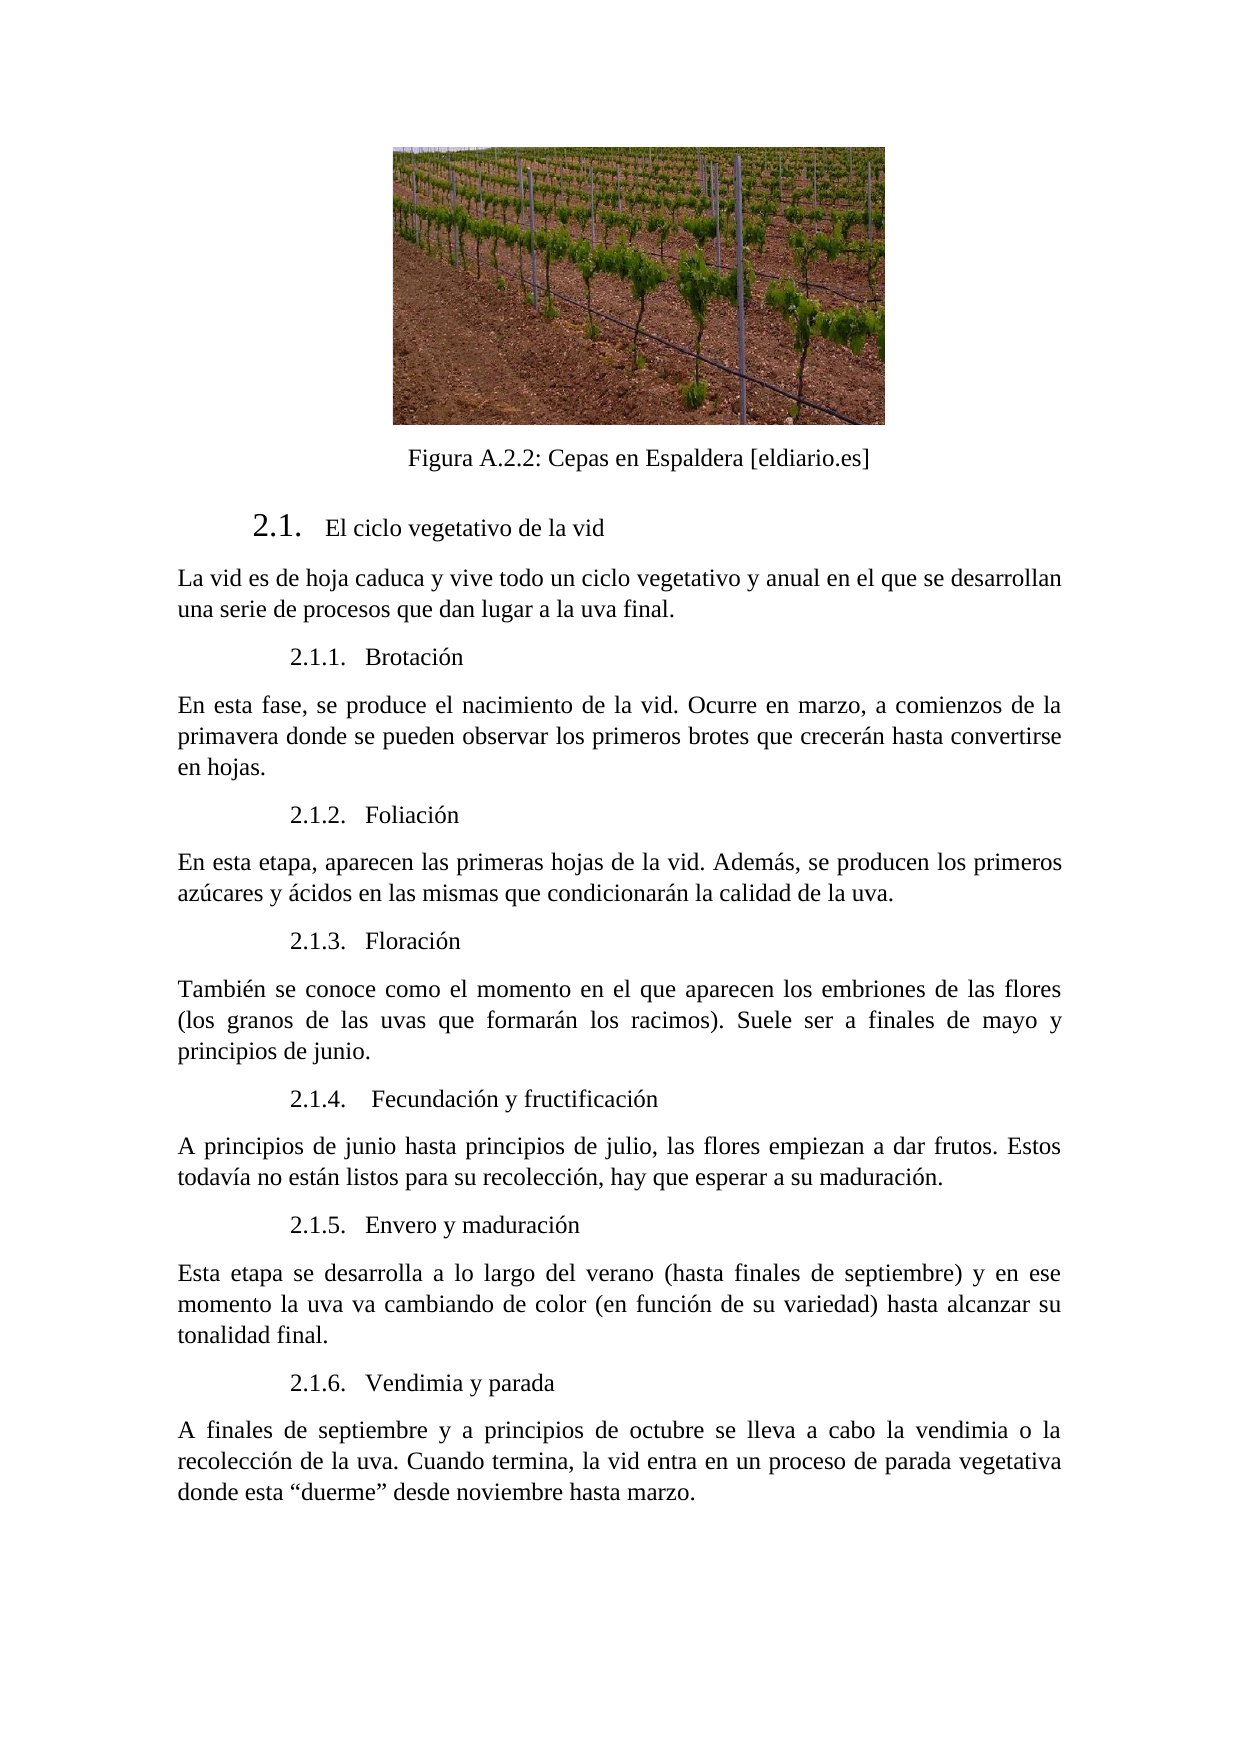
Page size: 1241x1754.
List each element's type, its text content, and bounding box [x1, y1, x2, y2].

text A finales de septiembre y a principios de octubre se lleva a cabo la vendimia o la recolección de la uva. Cuando termina, la vid entra en un proceso de parada vegetativa donde esta “duerme” desde noviembre hasta marzo. [177, 1415, 1063, 1506]
text La vid es de hoja caduca y vive todo un ciclo vegetativo y anual en el que se desarrollan una serie de procesos que dan lugar a la uva final. [177, 563, 1063, 623]
picture [392, 147, 885, 425]
list Foliación [290, 800, 1063, 828]
list Vendimia y parada [290, 1368, 1063, 1396]
text Figura A.2.2: Cepas en Espaldera [eldiario.es] [215, 443, 1063, 472]
text También se conoce como el momento en el que aparecen los embriones de las flores (los granos de las uvas que formarán los racimos). Suele ser a finales de mayo y principios de junio. [177, 974, 1063, 1065]
list Floración [290, 926, 1063, 955]
list Envero y maduración [290, 1210, 1063, 1239]
text En esta etapa, aparecen las primeras hojas de la vid. Además, se producen los primeros azúcares y ácidos en las mismas que condicionarán la calidad de la uva. [177, 847, 1063, 907]
list El ciclo vegetativo de la vid [252, 506, 1063, 544]
text En esta fase, se produce el nacimiento de la vid. Ocurre en marzo, a comienzos de la primavera donde se pueden observar los primeros brotes que crecerán hasta convertirse en hojas. [177, 690, 1063, 781]
list Fecundación y fructificación [290, 1084, 1063, 1112]
list Brotación [290, 642, 1063, 671]
text Esta etapa se desarrolla a lo largo del verano (hasta finales de septiembre) y en ese momento la uva va cambiando de color (en función de su variedad) hasta alcanzar su tonalidad final. [177, 1258, 1063, 1349]
text A principios de junio hasta principios de julio, las flores empiezan a dar frutos. Estos todavía no están listos para su recolección, hay que esperar a su maduración. [177, 1131, 1063, 1191]
